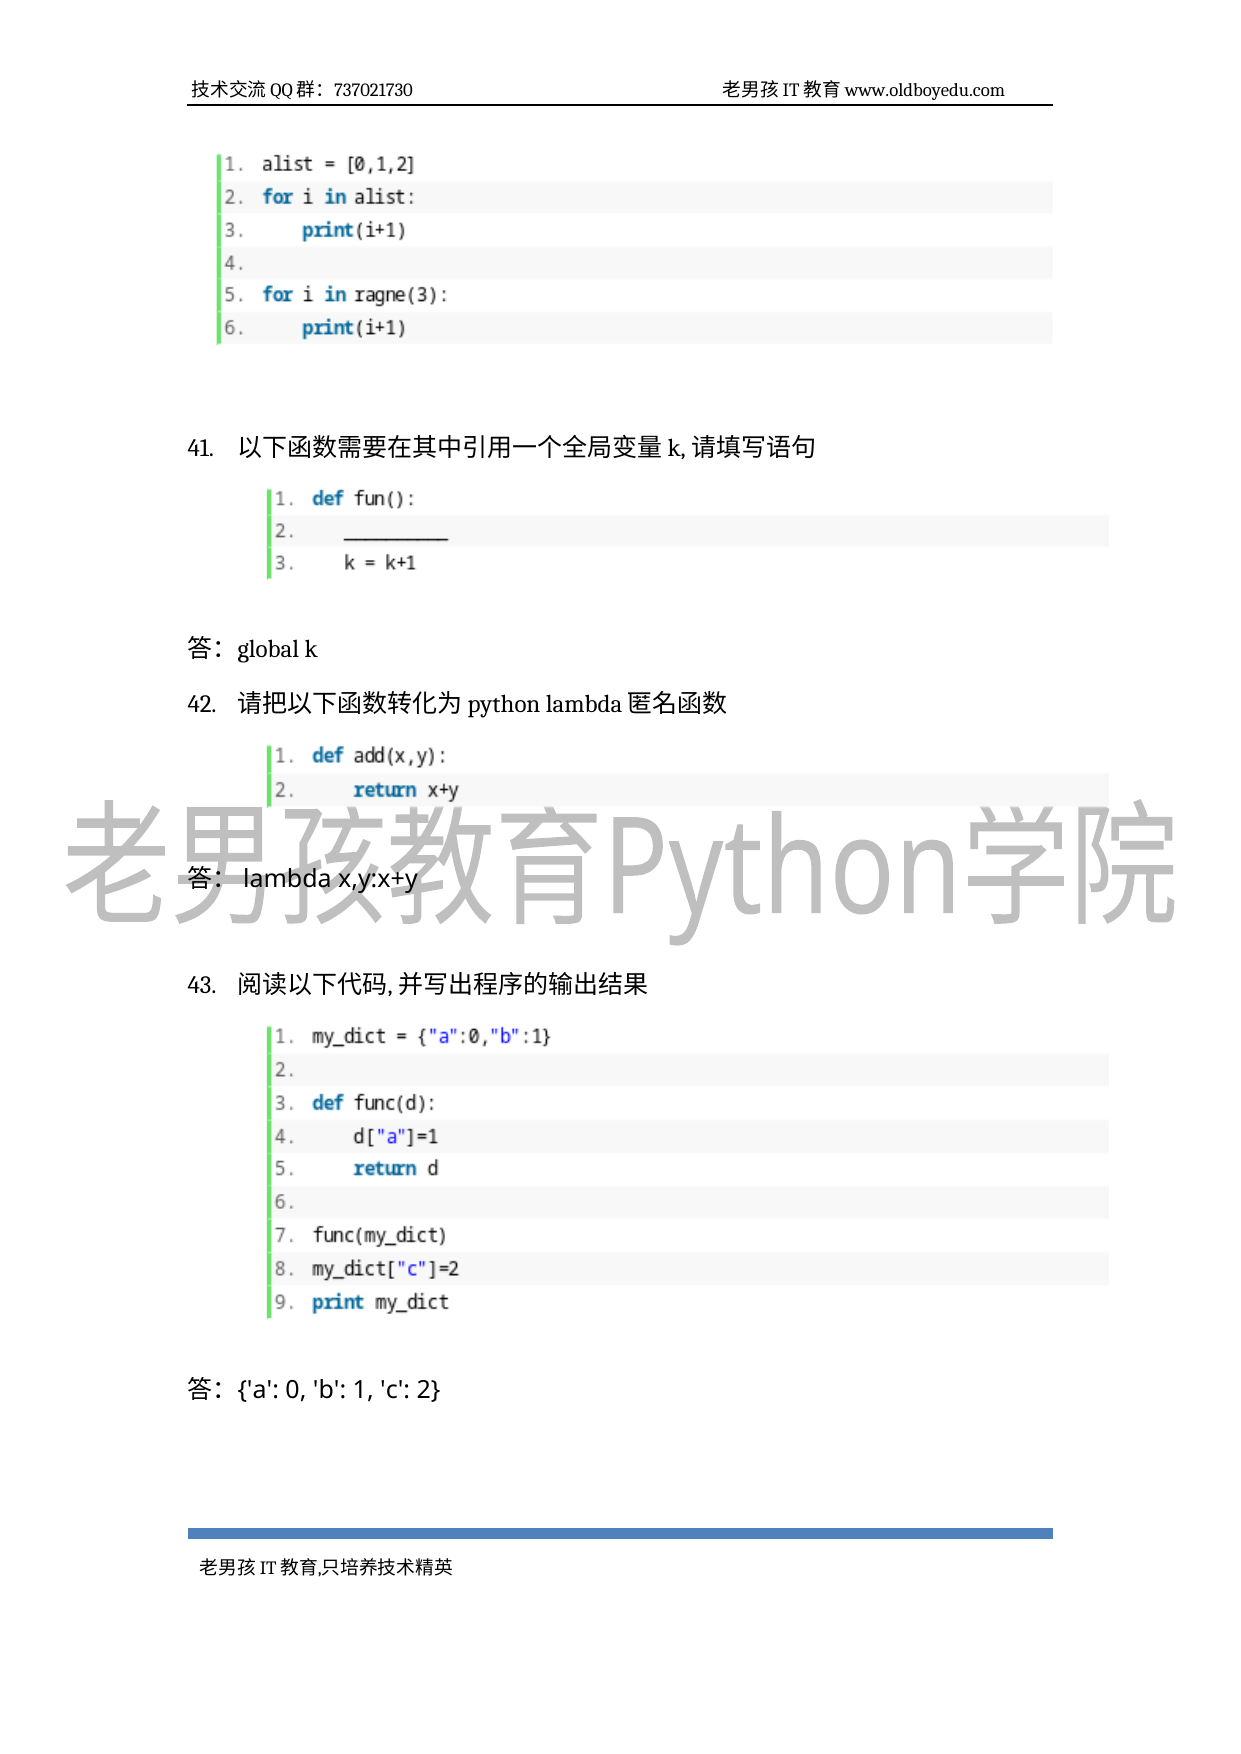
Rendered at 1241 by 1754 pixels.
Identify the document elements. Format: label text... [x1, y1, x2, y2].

text 答： lambda x,y:x+y [187, 858, 1053, 894]
text 答：{'a': 0, 'b': 1, 'c': 2} [187, 1369, 1053, 1406]
text 答： [187, 150, 1053, 406]
text 答：global k [187, 628, 1053, 665]
list 阅读以下代码, 并写出程序的输出结果 [187, 965, 1053, 1001]
list 请把以下函数转化为python lambda匿名函数 [187, 686, 1053, 719]
list 以下函数需要在其中引用一个全局变量k, 请填写语句 [187, 427, 1053, 463]
